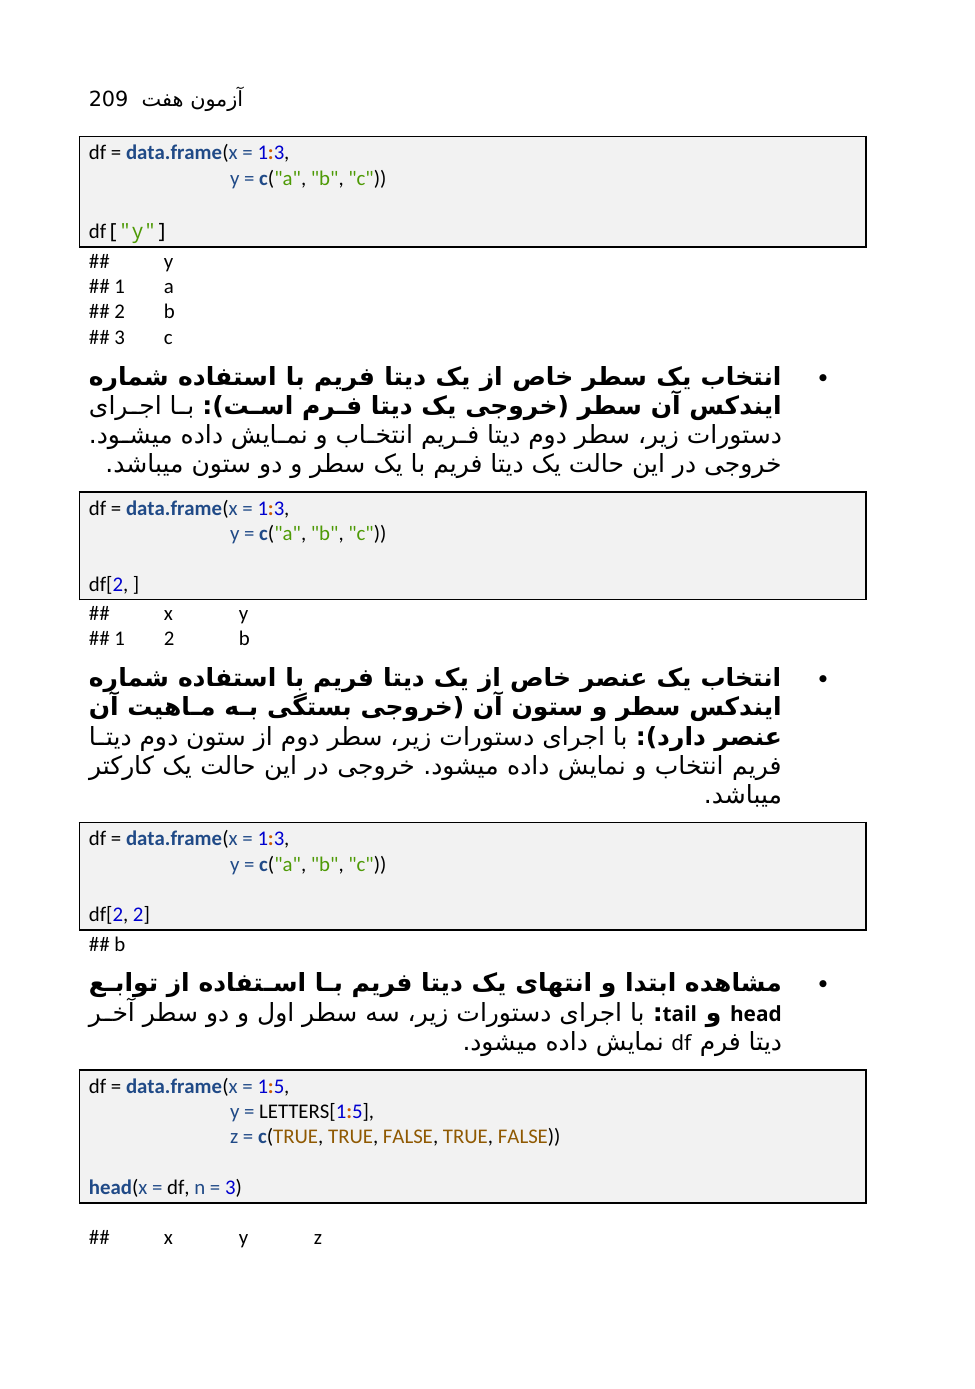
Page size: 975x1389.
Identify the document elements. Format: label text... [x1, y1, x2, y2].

text ## y ## 1 a ## 2 b ## 3 c [89, 248, 857, 349]
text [89, 1224, 857, 1250]
text ## b [89, 931, 857, 956]
text df = data.frame(x = 1:3, y = c("a", "b", "c")) df[2, 2] [80, 823, 865, 929]
list انتخاب یک عنصر خاص از یک دیتا فریم با استفاده شماره ایندکس سطر و ستون آن (خروجی بستگی به ماهیت آن عنصر دارد): با اجرای دستورات زیر، سطر‏ دوم از ستون دوم دیتا فریم انتخاب و نمایش داده می‏شود. خروجی در این حالت یک کارکتر می‏باشد. [89, 663, 819, 809]
text df = data.frame(x = 1:3, y = c("a", "b", "c")) df[2, ] [80, 493, 865, 599]
list مشاهده ابتدا و انتهای یک دیتا فریم با استفاده از توابع head و tail: با اجرای دستورات زیر، سه سطر اول و دو سطر آخر دیتا فرم df نمایش داده می‏شود. [89, 969, 819, 1057]
text ## x y ## 1 2 b [89, 600, 857, 651]
text df = data.frame(x = 1:5, y = LETTERS[1:5], z = c(TRUE, TRUE, FALSE, TRUE, FALSE)) head(x = df, n = 3) [80, 1071, 865, 1202]
list انتخاب یک سطر خاص از یک دیتا فریم با استفاده شماره ایندکس آن سطر (خروجی یک دیتا فرم است): با اجرای دستورات زیر، سطر‏ دوم دیتا فریم انتخاب و نمایش داده می‏شود. خروجی در این حالت یک دیتا فریم با یک سطر و دو ستون می‏باشد. [89, 362, 819, 479]
text df = data.frame(x = 1:3, y = c("a", "b", "c")) df["y"] [80, 137, 865, 246]
